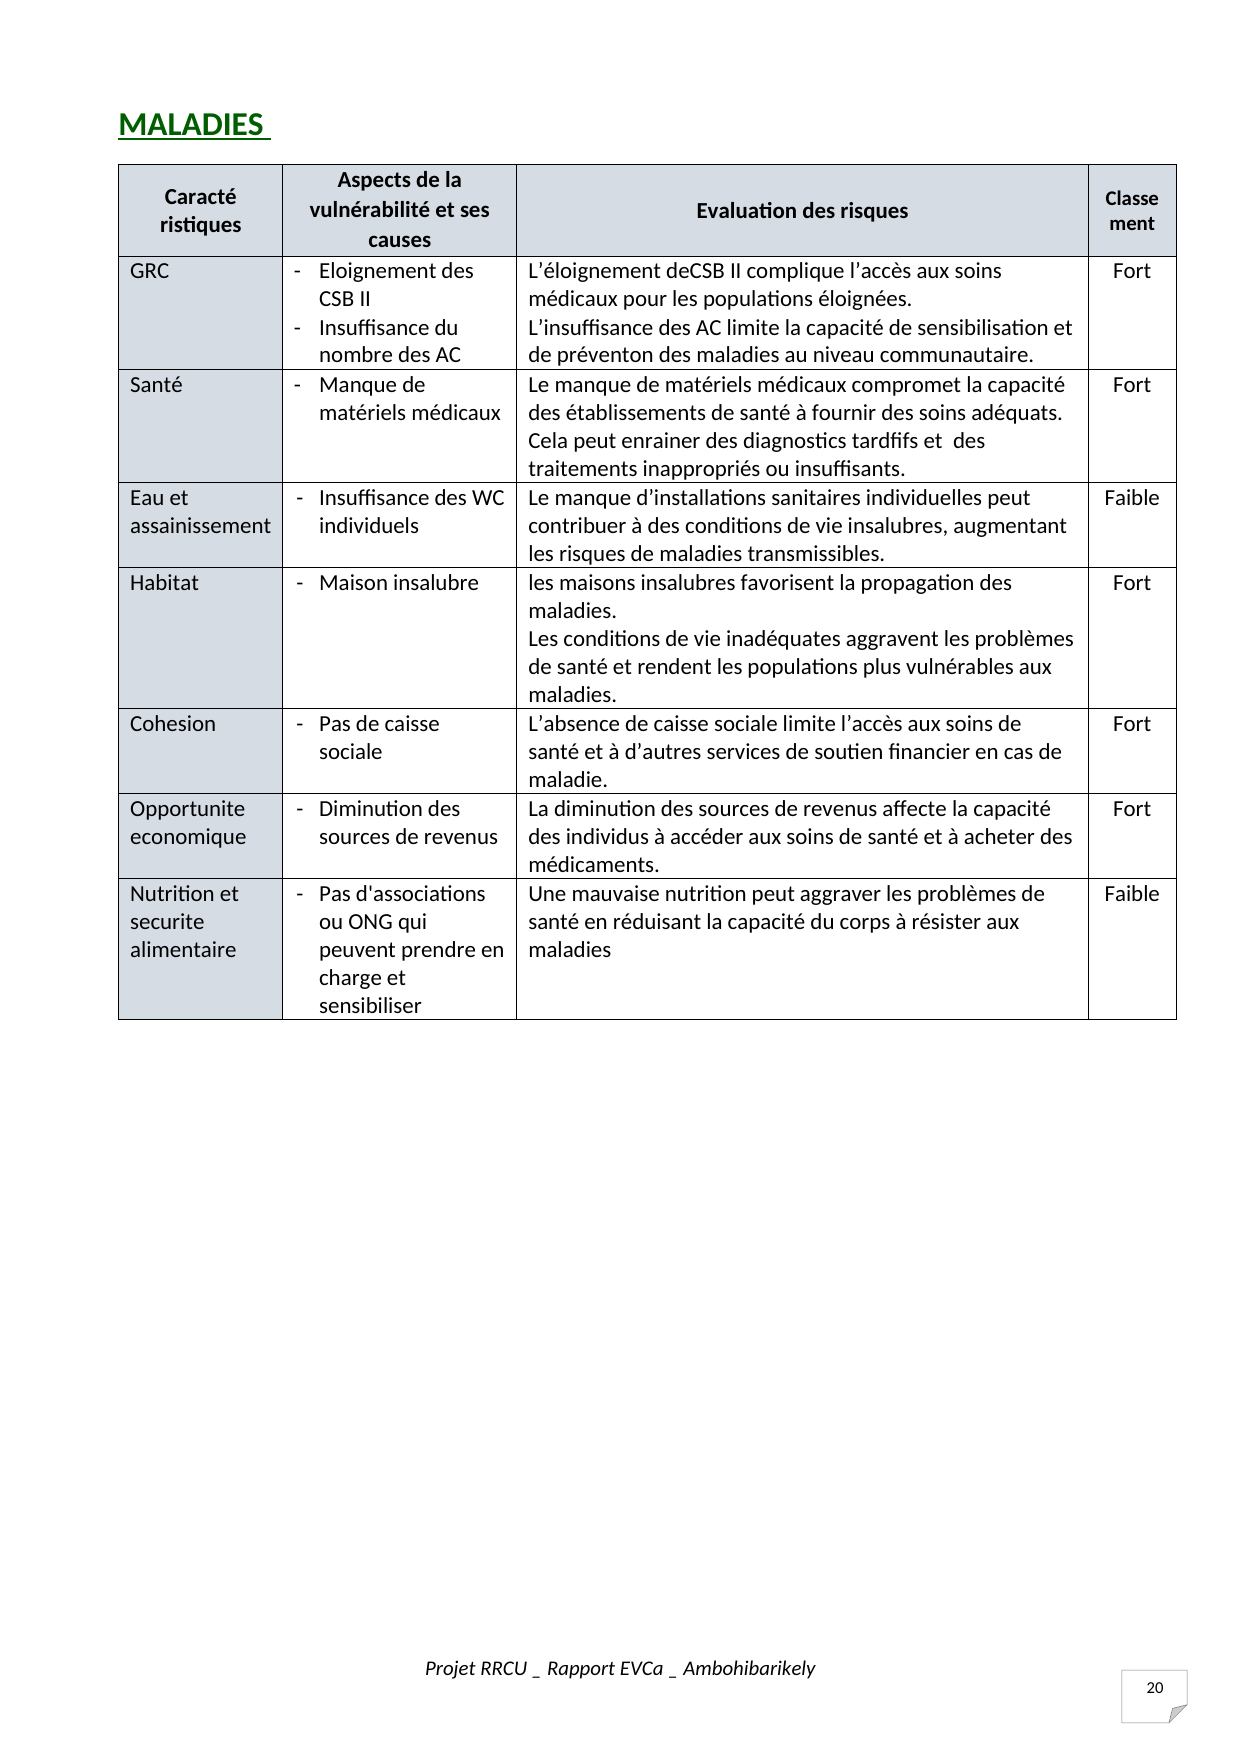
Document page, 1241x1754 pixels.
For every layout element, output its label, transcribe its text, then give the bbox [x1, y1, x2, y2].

table_cell La diminution des sources de revenus affecte la capacité des individus à accéder aux soins de santé et à acheter des médicaments. [517, 794, 1088, 878]
table_cell L’éloignement deCSB II complique l’accès aux soins médicaux pour les populations éloignées. L’insuffisance des AC limite la capacité de sensibilisation et de préventon des maladies au niveau communautaire. [517, 257, 1088, 369]
table_header Classe ment [1089, 165, 1176, 256]
table_cell Fort [1089, 257, 1176, 369]
table_cell Fort [1089, 709, 1176, 793]
table_cell Nutrition et securite alimentaire [119, 879, 282, 1019]
table_cell Diminution des sources de revenus [283, 794, 516, 878]
table_cell Fort [1089, 568, 1176, 708]
table_cell Opportunite economique [119, 794, 282, 878]
table_cell Pas de caisse sociale [283, 709, 516, 793]
table_cell Fort [1089, 794, 1176, 878]
text MALADIES [118, 103, 1122, 144]
table_cell Le manque d’installations sanitaires individuelles peut contribuer à des conditions de vie insalubres, augmentant les risques de maladies transmissibles. [517, 483, 1088, 567]
table_cell Pas d'associations ou ONG qui peuvent prendre en charge et sensibiliser [283, 879, 516, 1019]
table_cell Eloignement des CSB II Insuffisance du nombre des AC [283, 257, 516, 369]
table_cell Faible [1089, 879, 1176, 1019]
table_cell GRC [119, 257, 282, 369]
table_cell Eau et assainissement [119, 483, 282, 567]
table_header Caracté ristiques [119, 165, 282, 256]
table_cell Maison insalubre [283, 568, 516, 708]
table_cell Une mauvaise nutrition peut aggraver les problèmes de santé en réduisant la capacité du corps à résister aux maladies [517, 879, 1088, 1019]
table_cell Fort [1089, 370, 1176, 482]
table_cell Habitat [119, 568, 282, 708]
table_cell Le manque de matériels médicaux compromet la capacité des établissements de santé à fournir des soins adéquats. Cela peut enrainer des diagnostics tardfifs et des traitements inappropriés ou insuffisants. [517, 370, 1088, 482]
table_cell Insuffisance des WC individuels [283, 483, 516, 567]
table_cell L’absence de caisse sociale limite l’accès aux soins de santé et à d’autres services de soutien financier en cas de maladie. [517, 709, 1088, 793]
table_header Evaluation des risques [517, 165, 1088, 256]
table_cell Cohesion [119, 709, 282, 793]
table_cell Santé [119, 370, 282, 482]
table_cell Faible [1089, 483, 1176, 567]
table_header Aspects de la vulnérabilité et ses causes [283, 165, 516, 256]
table_cell les maisons insalubres favorisent la propagation des maladies. Les conditions de vie inadéquates aggravent les problèmes de santé et rendent les populations plus vulnérables aux maladies. [517, 568, 1088, 708]
table_cell Manque de matériels médicaux [283, 370, 516, 482]
